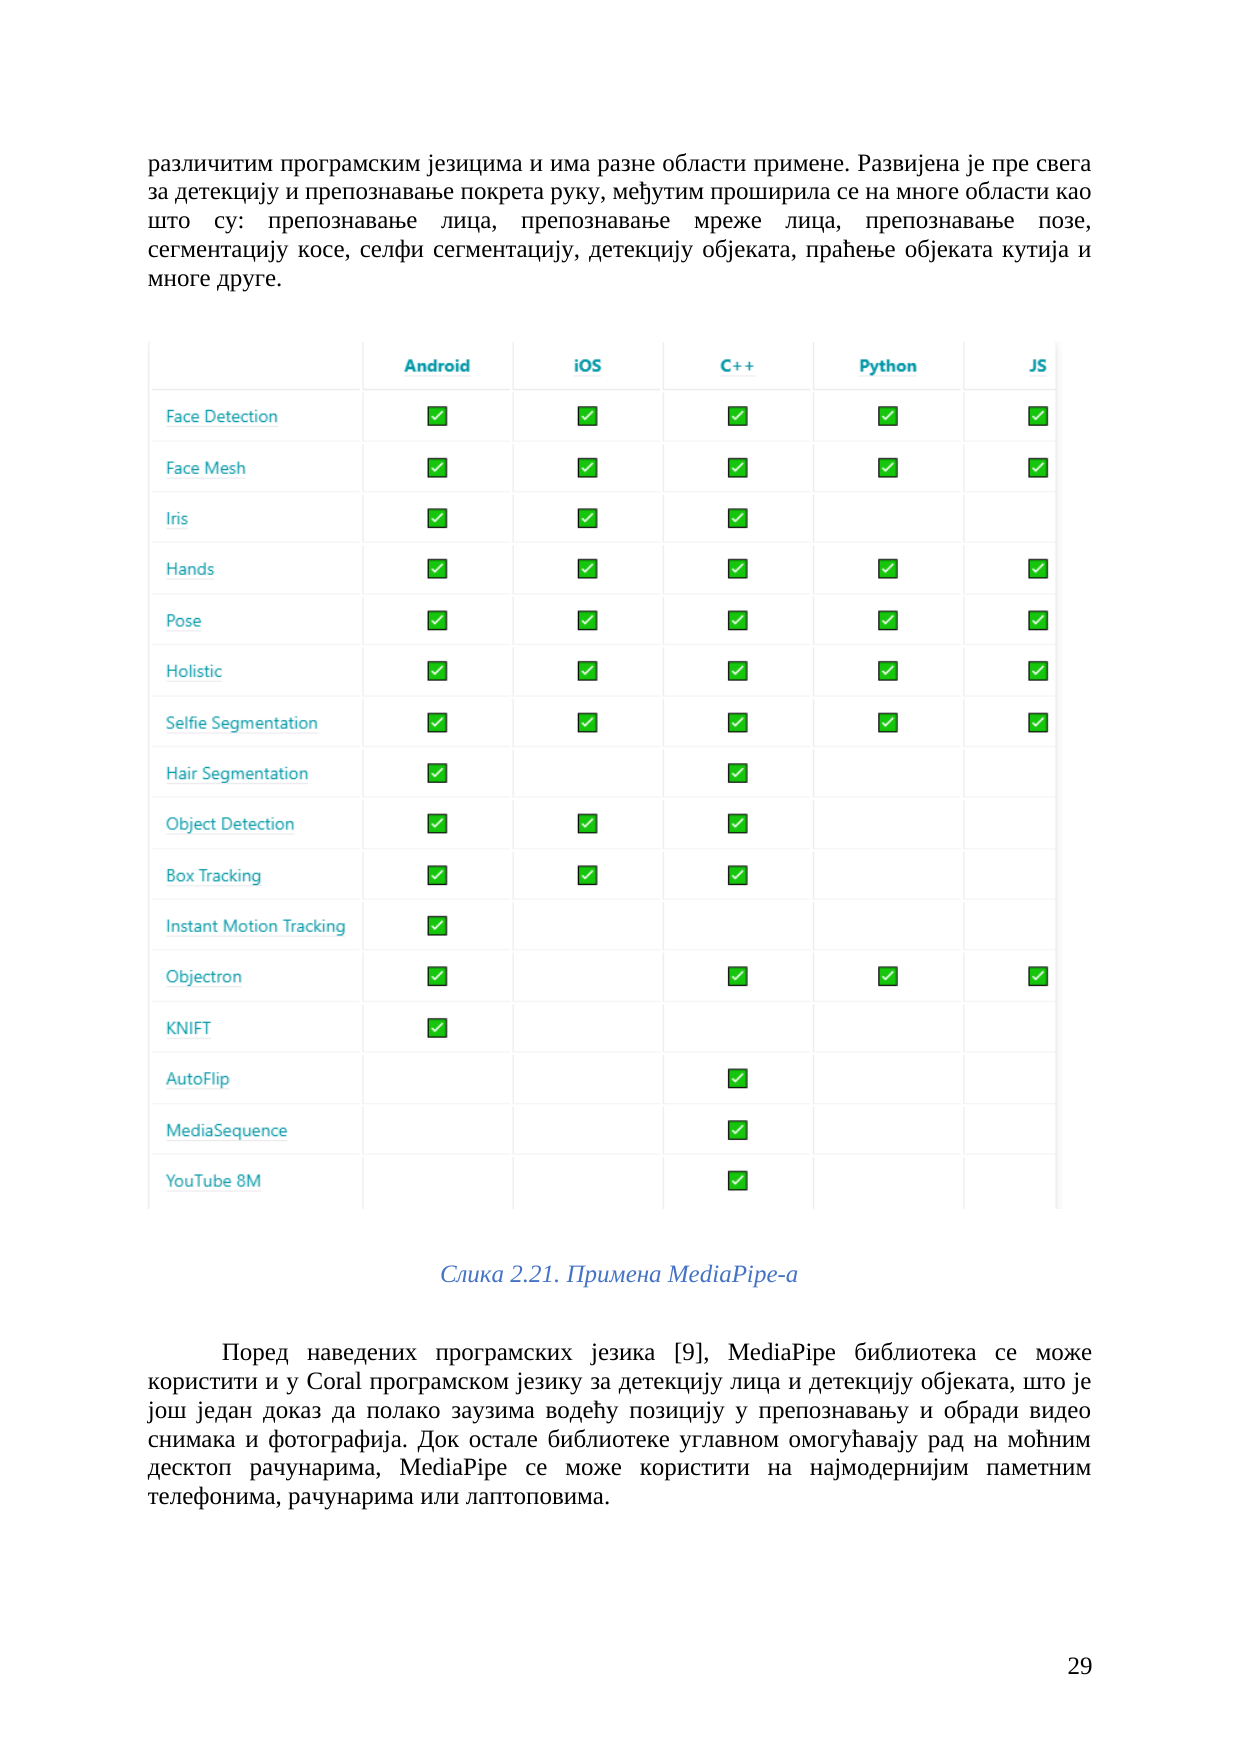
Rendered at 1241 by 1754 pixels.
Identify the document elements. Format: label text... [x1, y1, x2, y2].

picture [147, 341, 1063, 1209]
text Поред наведених програмских језика, MediaPipe библиотека се може користити и у Coral програмском језику за детекцију лица и детекцију објеката, што је још један доказ да полако заузима водећу позицију у препознавању и обради видео снимака и фотографија. Док остале библиотеке углавном омогућавају рад на моћним десктоп рачунарима, MediaPipe се може користити на најмодернијим паметним телефонима, рачунарима или лаптоповима. [148, 1337, 1092, 1510]
text Слика 2.21. Примена MediaPipe-а [148, 1259, 1092, 1287]
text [148, 148, 1092, 291]
